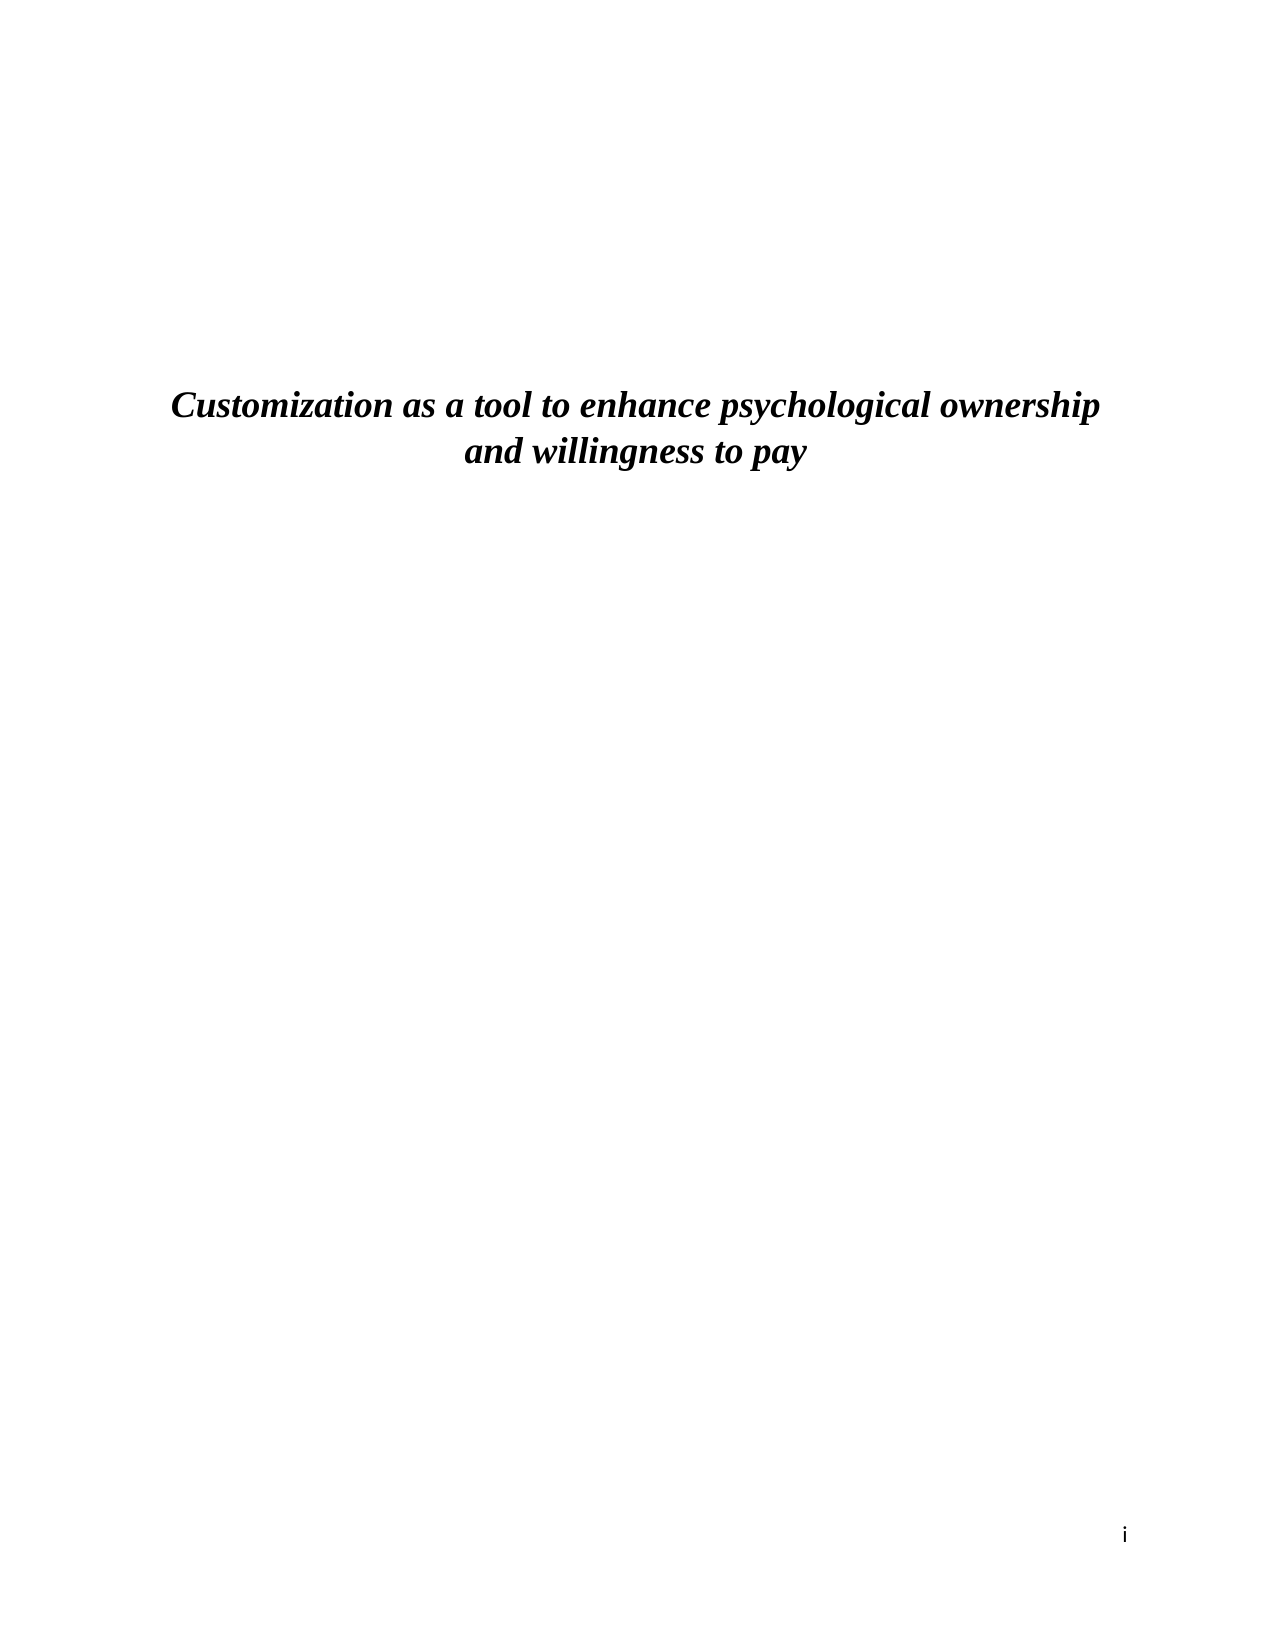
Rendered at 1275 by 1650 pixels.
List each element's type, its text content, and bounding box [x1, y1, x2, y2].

text Customization as a tool to enhance psychological ownership and willingness to pay [148, 382, 1127, 472]
